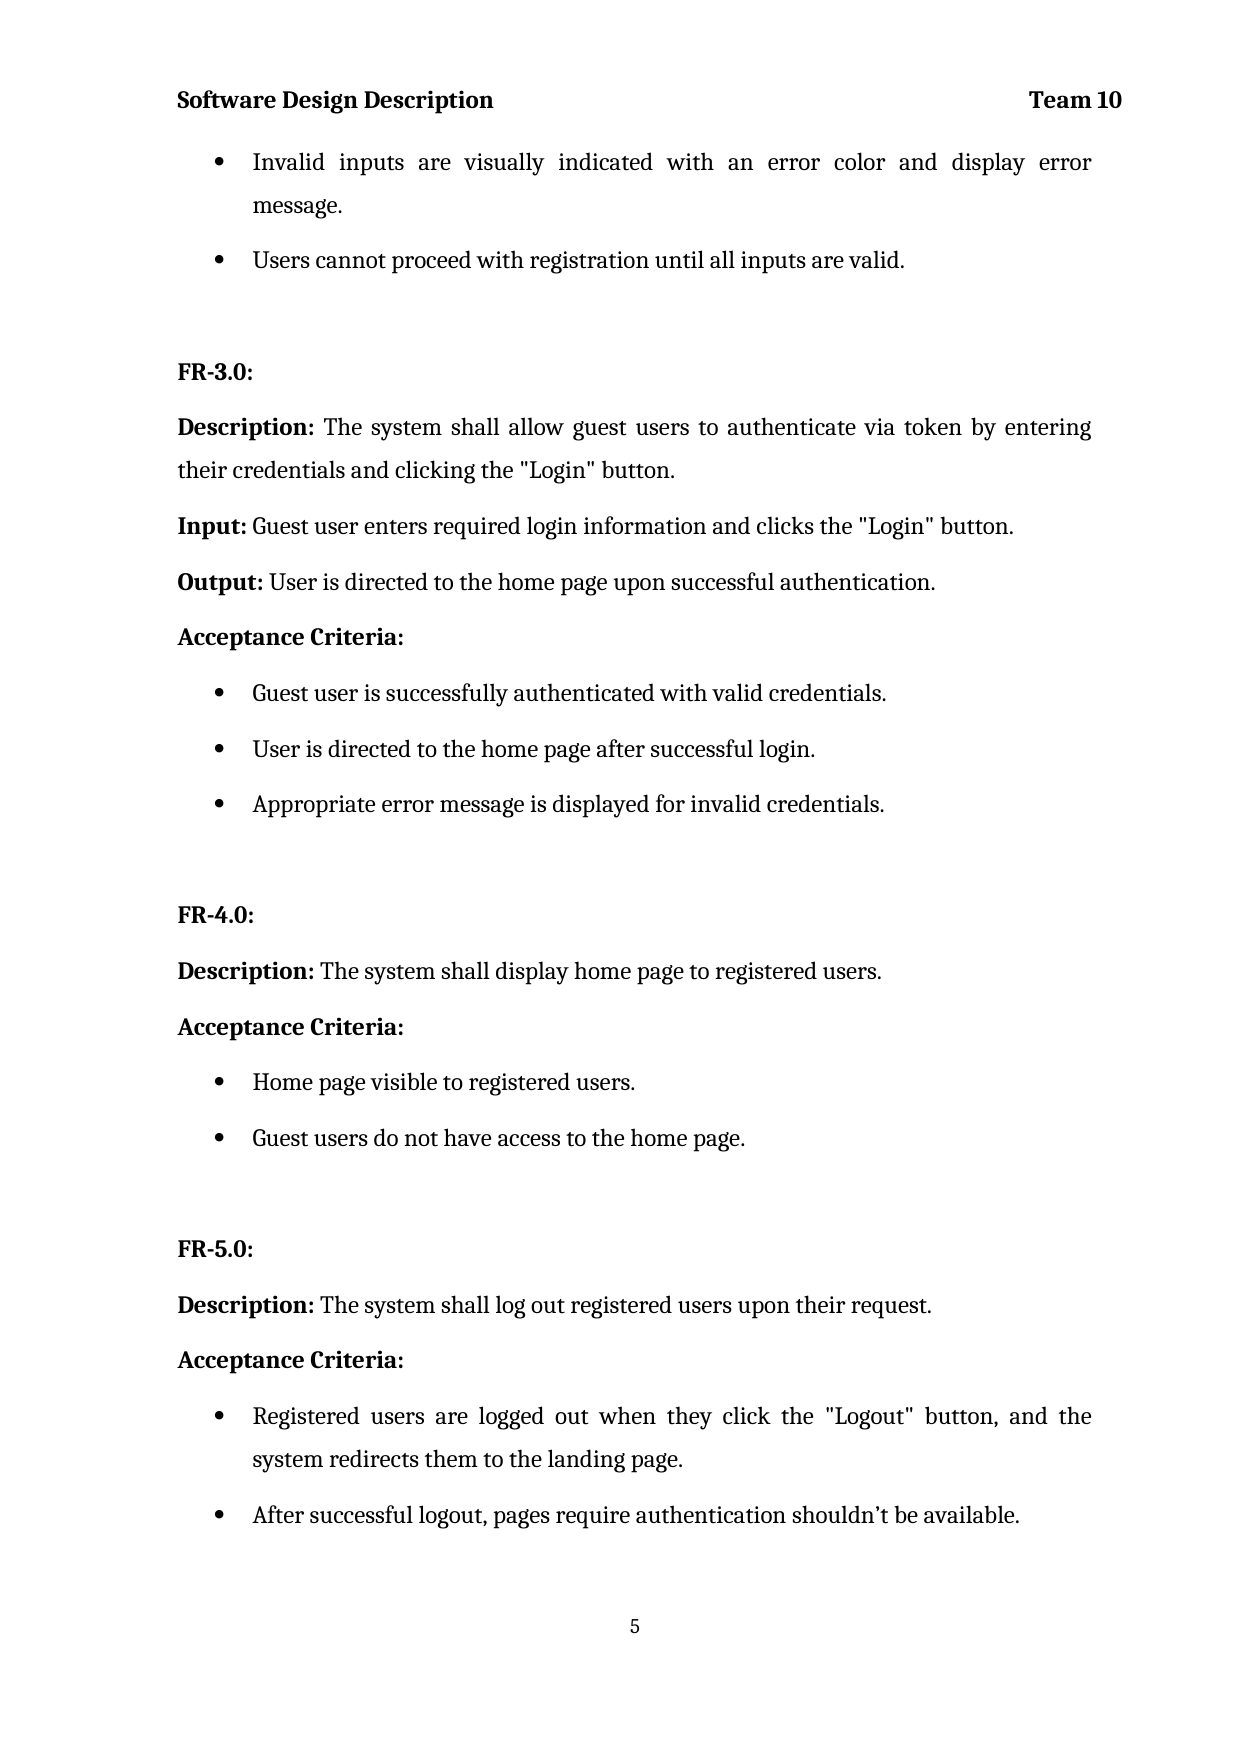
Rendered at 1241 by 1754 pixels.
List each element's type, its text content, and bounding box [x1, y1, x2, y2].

text Description: The system shall log out registered users upon their request. [177, 1291, 1092, 1319]
list Appropriate error message is displayed for invalid credentials. [215, 790, 1092, 819]
text Acceptance Criteria: [177, 623, 1092, 652]
list Home page visible to registered users. [215, 1068, 1092, 1097]
list Guest users do not have access to the home page. [215, 1124, 1092, 1153]
list Users cannot proceed with registration until all inputs are valid. [215, 246, 1092, 275]
text FR-4.0: [177, 901, 1092, 930]
list User is directed to the home page after successful login. [215, 734, 1092, 763]
text Acceptance Criteria: [177, 1346, 1092, 1375]
text Description: The system shall allow guest users to authenticate via token by entering their credentials and clicking the "Login" button. [177, 413, 1092, 485]
text FR-3.0: [177, 358, 1092, 386]
text Acceptance Criteria: [177, 1013, 1092, 1041]
text FR-5.0: [177, 1235, 1092, 1264]
list Registered users are logged out when they click the "Logout" button, and the system redirects them to the landing page. [215, 1402, 1092, 1474]
list Invalid inputs are visually indicated with an error color and display error message. [215, 148, 1092, 219]
text Description: The system shall display home page to registered users. [177, 957, 1092, 986]
list Guest user is successfully authenticated with valid credentials. [215, 679, 1092, 708]
text Output: User is directed to the home page upon successful authentication. [177, 568, 1092, 596]
text Input: Guest user enters required login information and clicks the "Login" button. [177, 512, 1092, 541]
list After successful logout, pages require authentication shouldn’t be available. [215, 1501, 1092, 1529]
